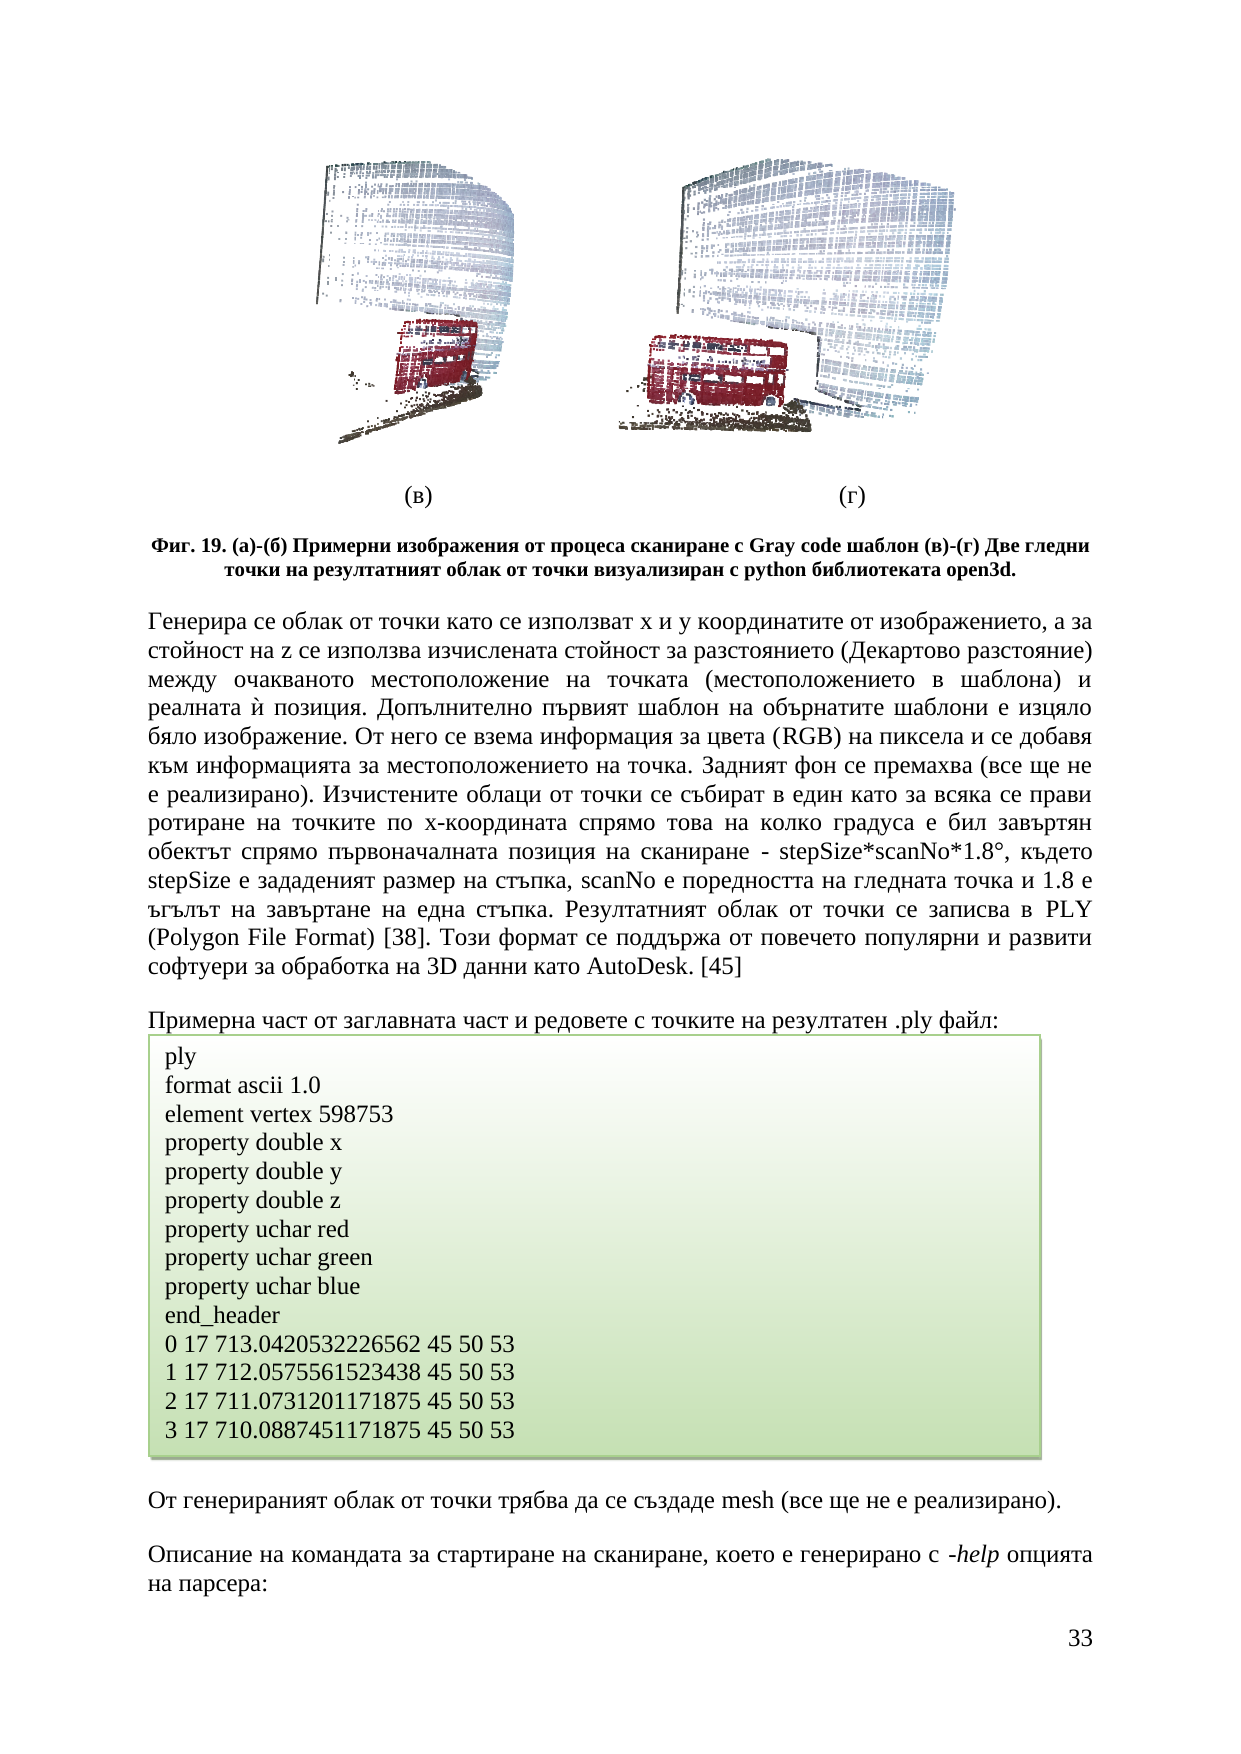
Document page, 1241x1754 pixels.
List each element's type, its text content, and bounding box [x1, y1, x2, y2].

text Описание на командата за стартиране на сканиране, което е генерирано с -help опцията на парсера: [148, 1539, 1093, 1597]
text Примерна част от заглавната част и редовете с точките на резултатен .ply файл: [148, 1005, 1093, 1034]
picture [305, 150, 550, 456]
picture [618, 154, 965, 456]
text Генерира се облак от точки като се използват x и y координатите от изображението, а за стойност на z се използва изчислената стойност за разстоянието (Декартово разстояние) между очакваното местоположение на точката (местоположението в шаблона) и реалната ѝ позиция. Допълнително първият шаблон на обърнатите шаблони е изцяло бяло изображение. От него се взема информация за цвета (RGB) на пиксела и се добавя към информацията за местоположението на точка. Задният фон се премахва (все ще не е реализирано). Изчистените облаци от точки се събират в един като за всяка се прави ротиране на точките по x-координата спрямо това на колко градуса е бил завъртян обектът спрямо първоначалната позиция на сканиране - stepSize*scanNo*1.8°, където stepSize е зададеният размер на стъпка, scanNo е поредността на гледната точка и 1.8 е ъгълът на завъртане на една стъпка. Резултатният облак от точки се записва в PLY (Polygon File Format) [38]. Този формат се поддържа от повечето популярни и развити софтуери за обработка на 3D данни като AutoDesk. [45] [148, 606, 1093, 980]
text Фиг. 19. (а)-(б) Примерни изображения от процеса сканиране с Gray code шаблон (в)-(г) Две гледни точки на резултатният облак от точки визуализиран с python библиотеката open3d. [148, 533, 1093, 581]
text От генерираният облак от точки трябва да се създаде mesh (все ще не е реализирано). [148, 1485, 1093, 1514]
text (в) (г) [177, 480, 1093, 509]
